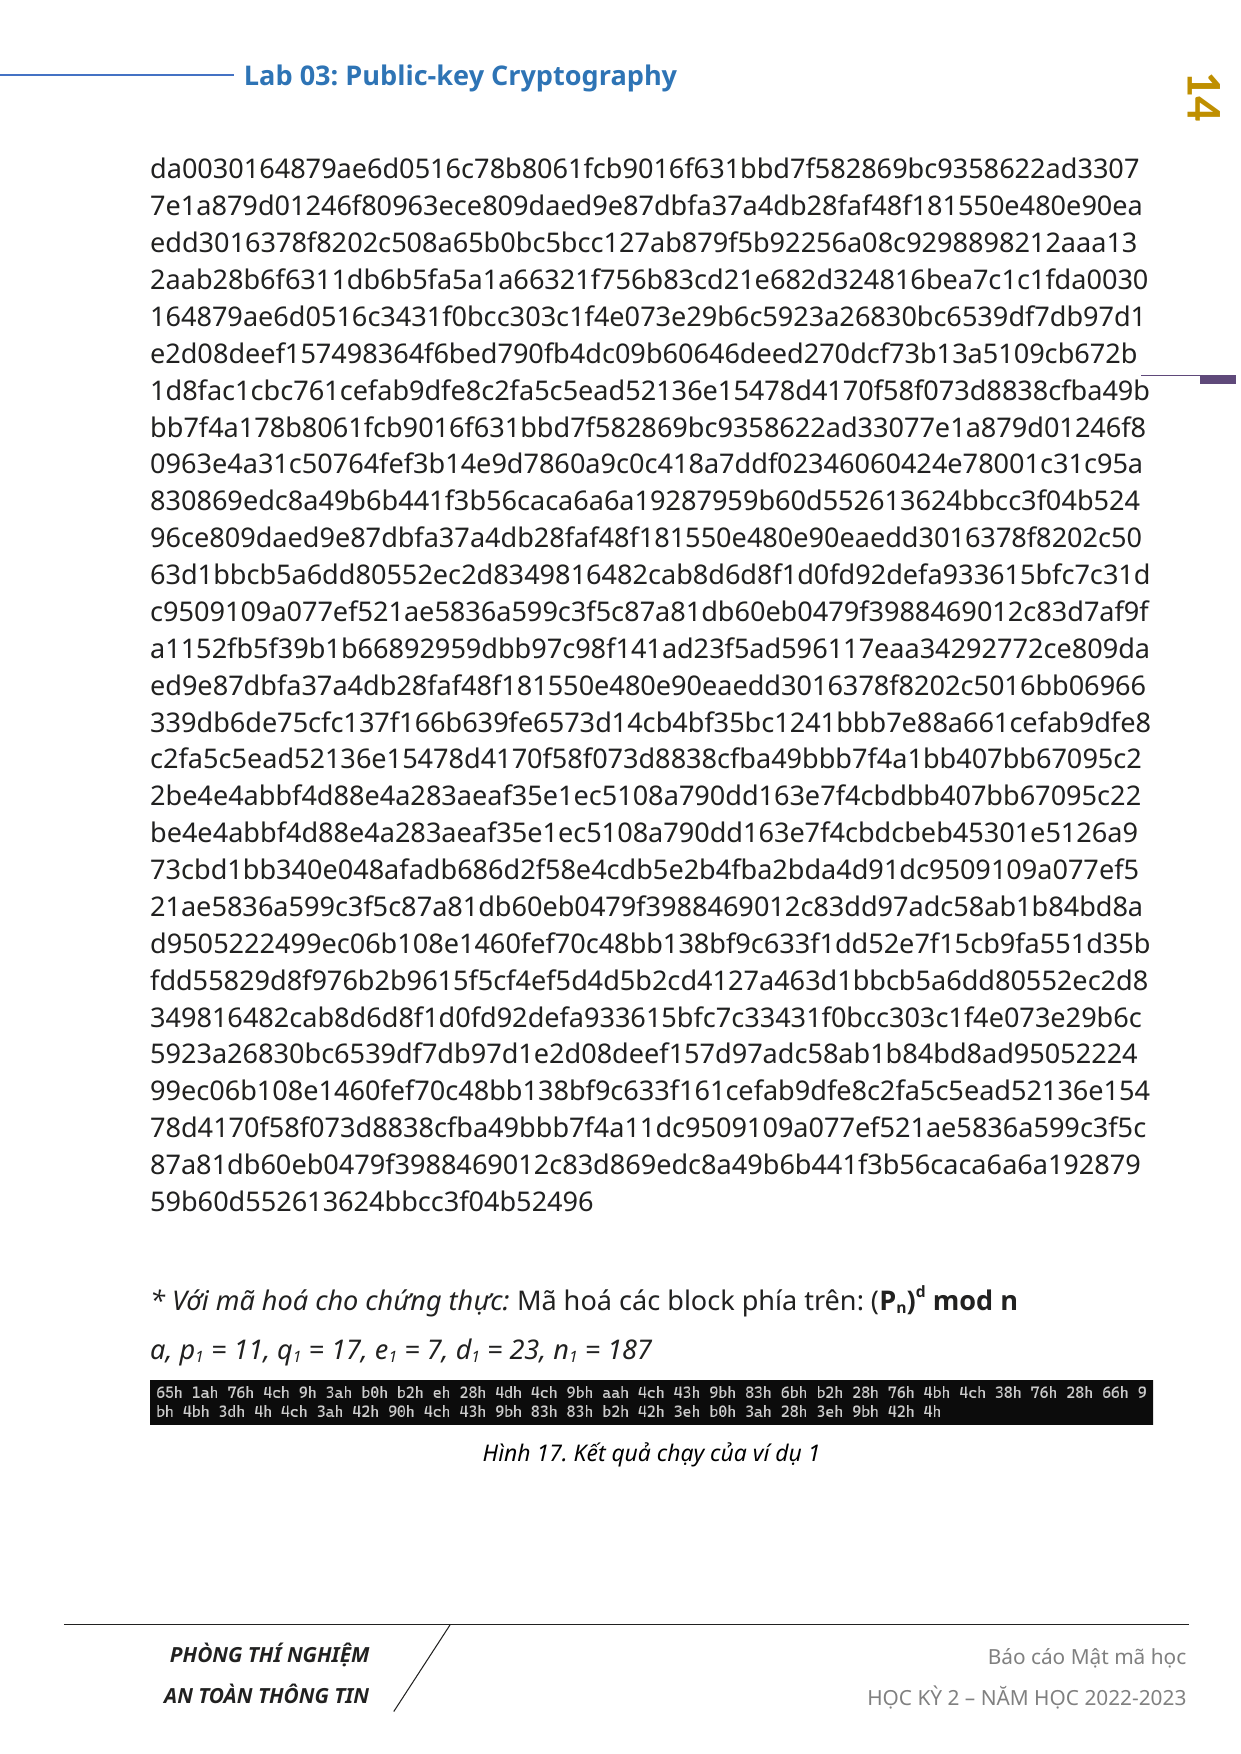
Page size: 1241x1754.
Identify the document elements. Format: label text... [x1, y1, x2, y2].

text Hình 17. Kết quả chạy của ví dụ 1 [150, 1437, 1153, 1468]
picture [150, 1380, 1154, 1425]
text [150, 150, 1153, 1219]
text a, p1 = 11, q1 = 17, e1 = 7, d1 = 23, n1 = 187 [150, 1331, 1153, 1367]
text * Với mã hoá cho chứng thực: Mã hoá các block phía trên: (Pn)d mod n [150, 1281, 1153, 1318]
